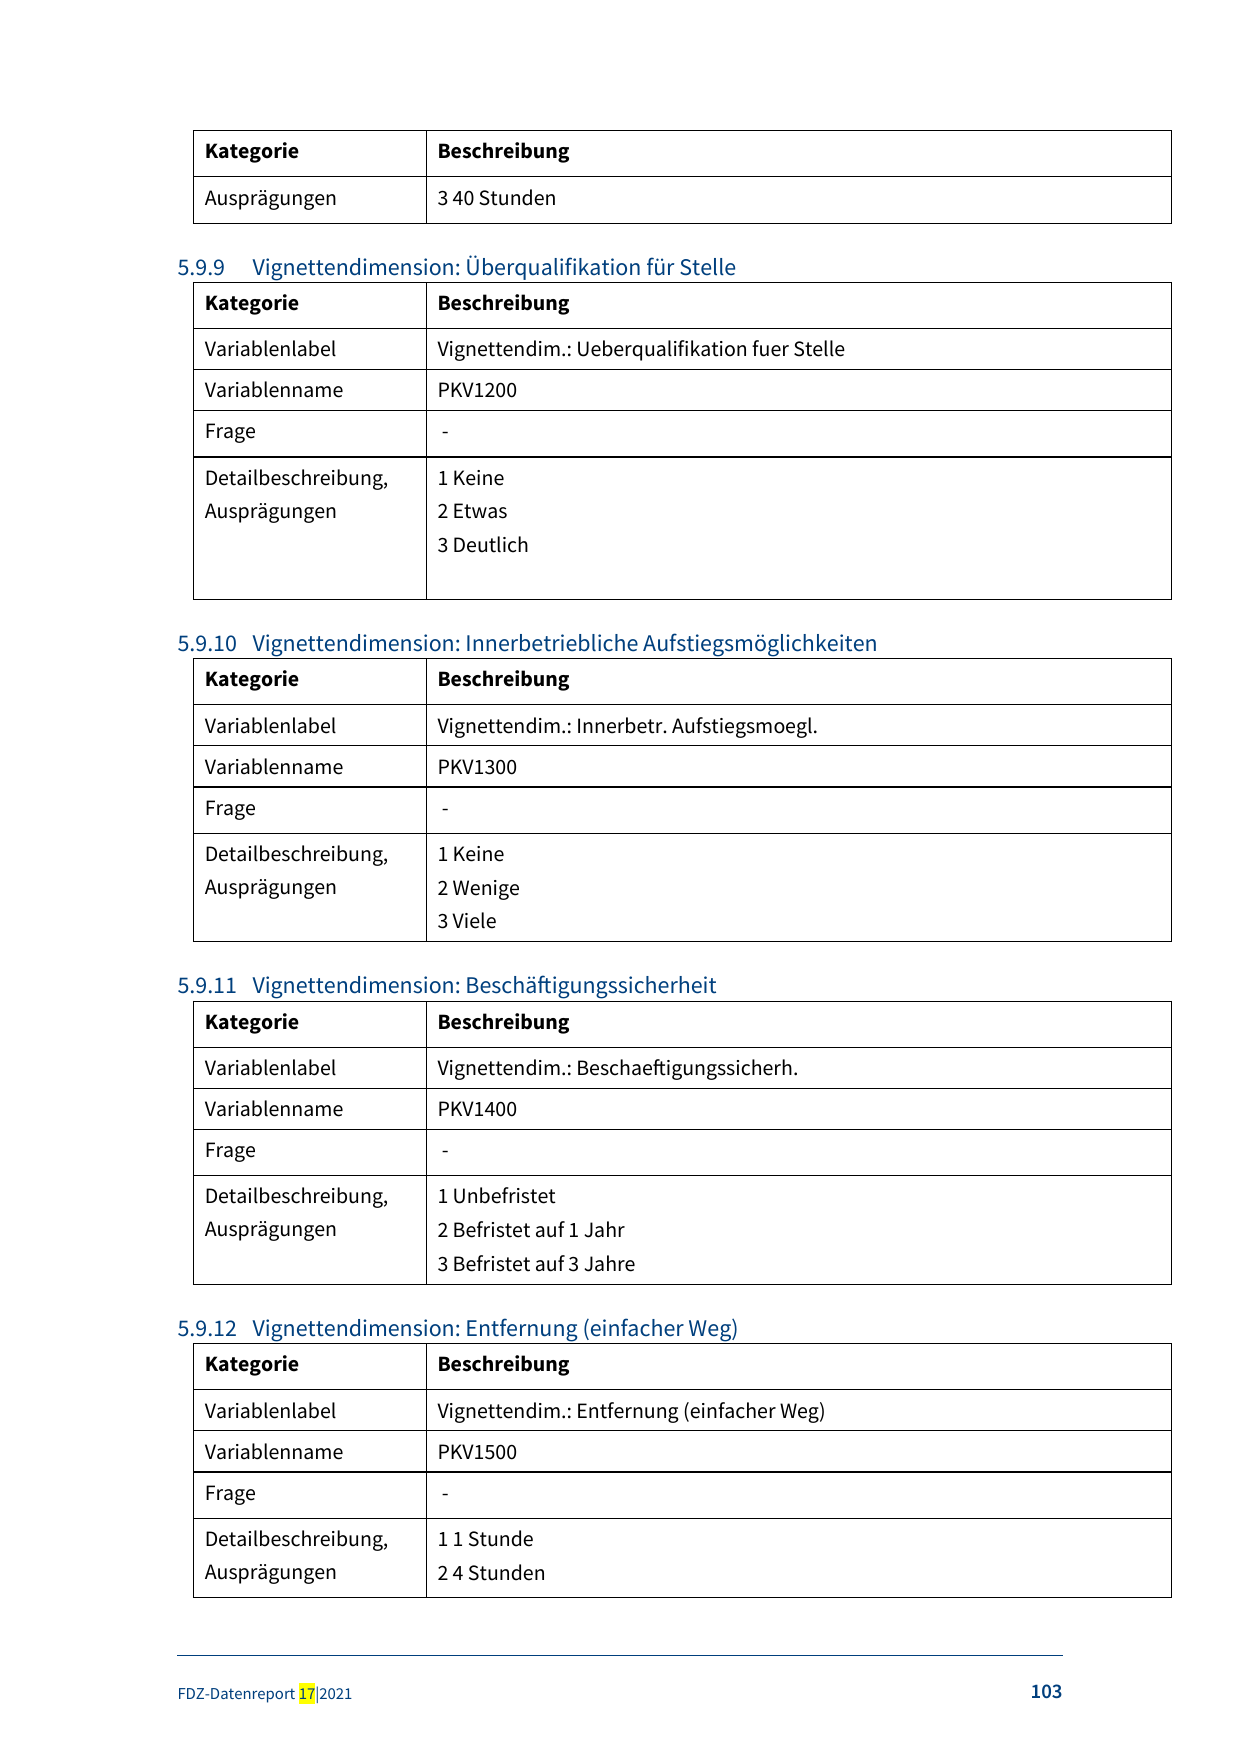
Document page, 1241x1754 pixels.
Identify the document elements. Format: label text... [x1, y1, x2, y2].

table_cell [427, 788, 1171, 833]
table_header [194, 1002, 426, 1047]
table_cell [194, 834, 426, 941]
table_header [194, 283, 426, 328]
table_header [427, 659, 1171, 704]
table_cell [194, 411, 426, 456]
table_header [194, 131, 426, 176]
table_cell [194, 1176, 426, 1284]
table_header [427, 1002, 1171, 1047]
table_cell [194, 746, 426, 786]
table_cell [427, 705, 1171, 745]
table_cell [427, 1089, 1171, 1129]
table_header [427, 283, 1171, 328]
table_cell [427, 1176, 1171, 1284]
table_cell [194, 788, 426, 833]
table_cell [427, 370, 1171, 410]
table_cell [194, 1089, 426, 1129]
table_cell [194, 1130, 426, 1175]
subtitle Vignettendimension: Entfernung (einfacher Weg) [177, 1310, 1063, 1343]
subtitle Vignettendimension: Überqualifikation für Stelle [177, 248, 1063, 282]
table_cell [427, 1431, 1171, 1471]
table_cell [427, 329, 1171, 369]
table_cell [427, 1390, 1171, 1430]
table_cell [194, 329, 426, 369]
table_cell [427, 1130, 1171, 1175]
subtitle Vignettendimension: Innerbetriebliche Aufstiegsmöglichkeiten [177, 625, 1063, 658]
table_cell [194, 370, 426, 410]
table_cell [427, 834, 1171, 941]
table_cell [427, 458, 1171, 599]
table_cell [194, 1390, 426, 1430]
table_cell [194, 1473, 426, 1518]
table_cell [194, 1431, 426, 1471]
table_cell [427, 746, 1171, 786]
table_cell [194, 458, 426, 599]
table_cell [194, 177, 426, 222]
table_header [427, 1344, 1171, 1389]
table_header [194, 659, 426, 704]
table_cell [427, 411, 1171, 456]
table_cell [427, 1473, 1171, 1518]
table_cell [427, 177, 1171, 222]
subtitle Vignettendimension: Beschäftigungssicherheit [177, 967, 1063, 1001]
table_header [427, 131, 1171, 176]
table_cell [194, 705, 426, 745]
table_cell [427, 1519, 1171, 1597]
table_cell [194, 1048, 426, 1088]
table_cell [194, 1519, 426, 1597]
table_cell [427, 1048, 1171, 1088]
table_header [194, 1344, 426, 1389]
